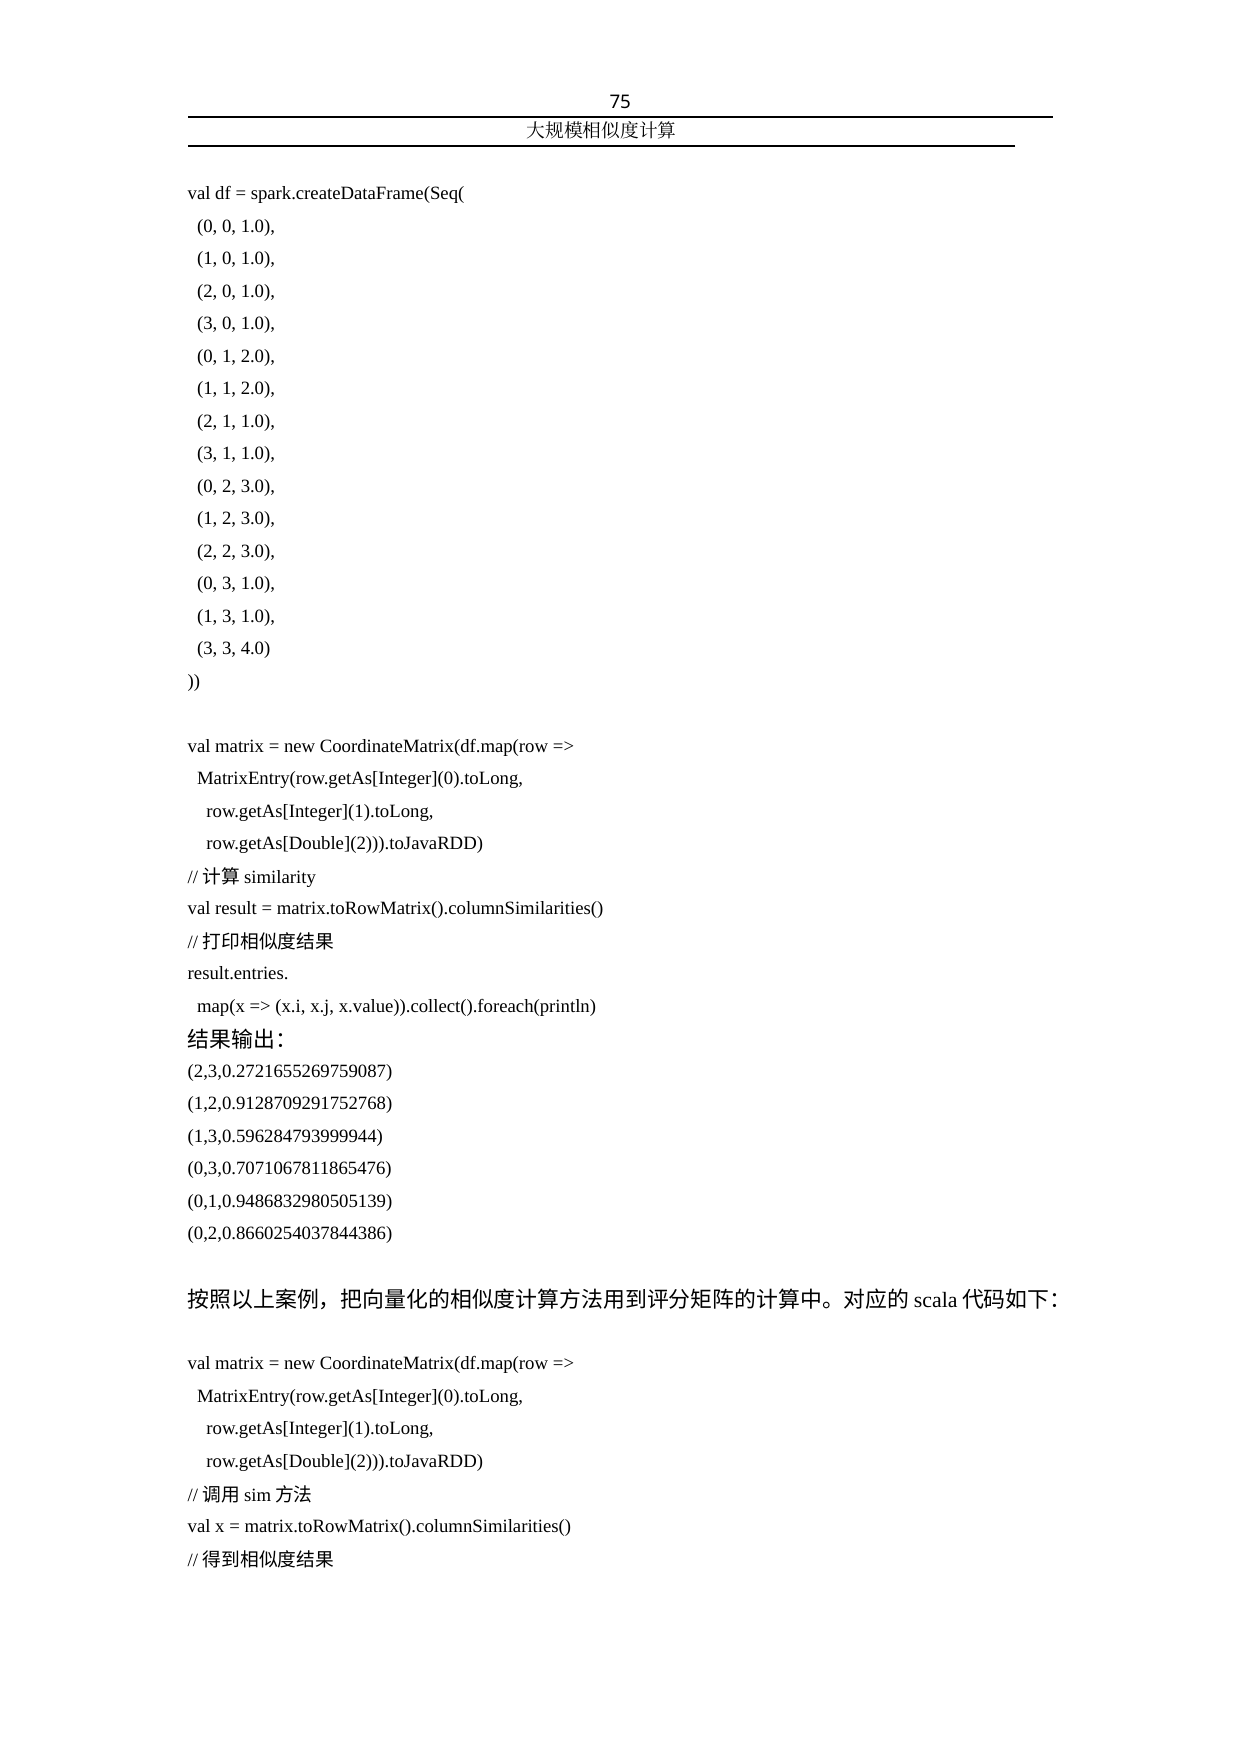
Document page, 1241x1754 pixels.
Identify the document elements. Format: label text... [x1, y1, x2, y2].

text (0,2,0.8660254037844386) [187, 1217, 1053, 1249]
text 结果输出： [187, 1022, 1053, 1054]
text 按照以上案例，把向量化的相似度计算方法用到评分矩阵的计算中。对应的scala代码如下： [187, 1282, 1053, 1314]
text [187, 177, 1053, 1022]
text (2,3,0.2721655269759087) [187, 1054, 1053, 1087]
text (1,3,0.596284793999944) [187, 1119, 1053, 1152]
text (0,1,0.9486832980505139) [187, 1184, 1053, 1217]
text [187, 1314, 1053, 1574]
text (1,2,0.9128709291752768) [187, 1087, 1053, 1119]
text (0,3,0.7071067811865476) [187, 1152, 1053, 1184]
